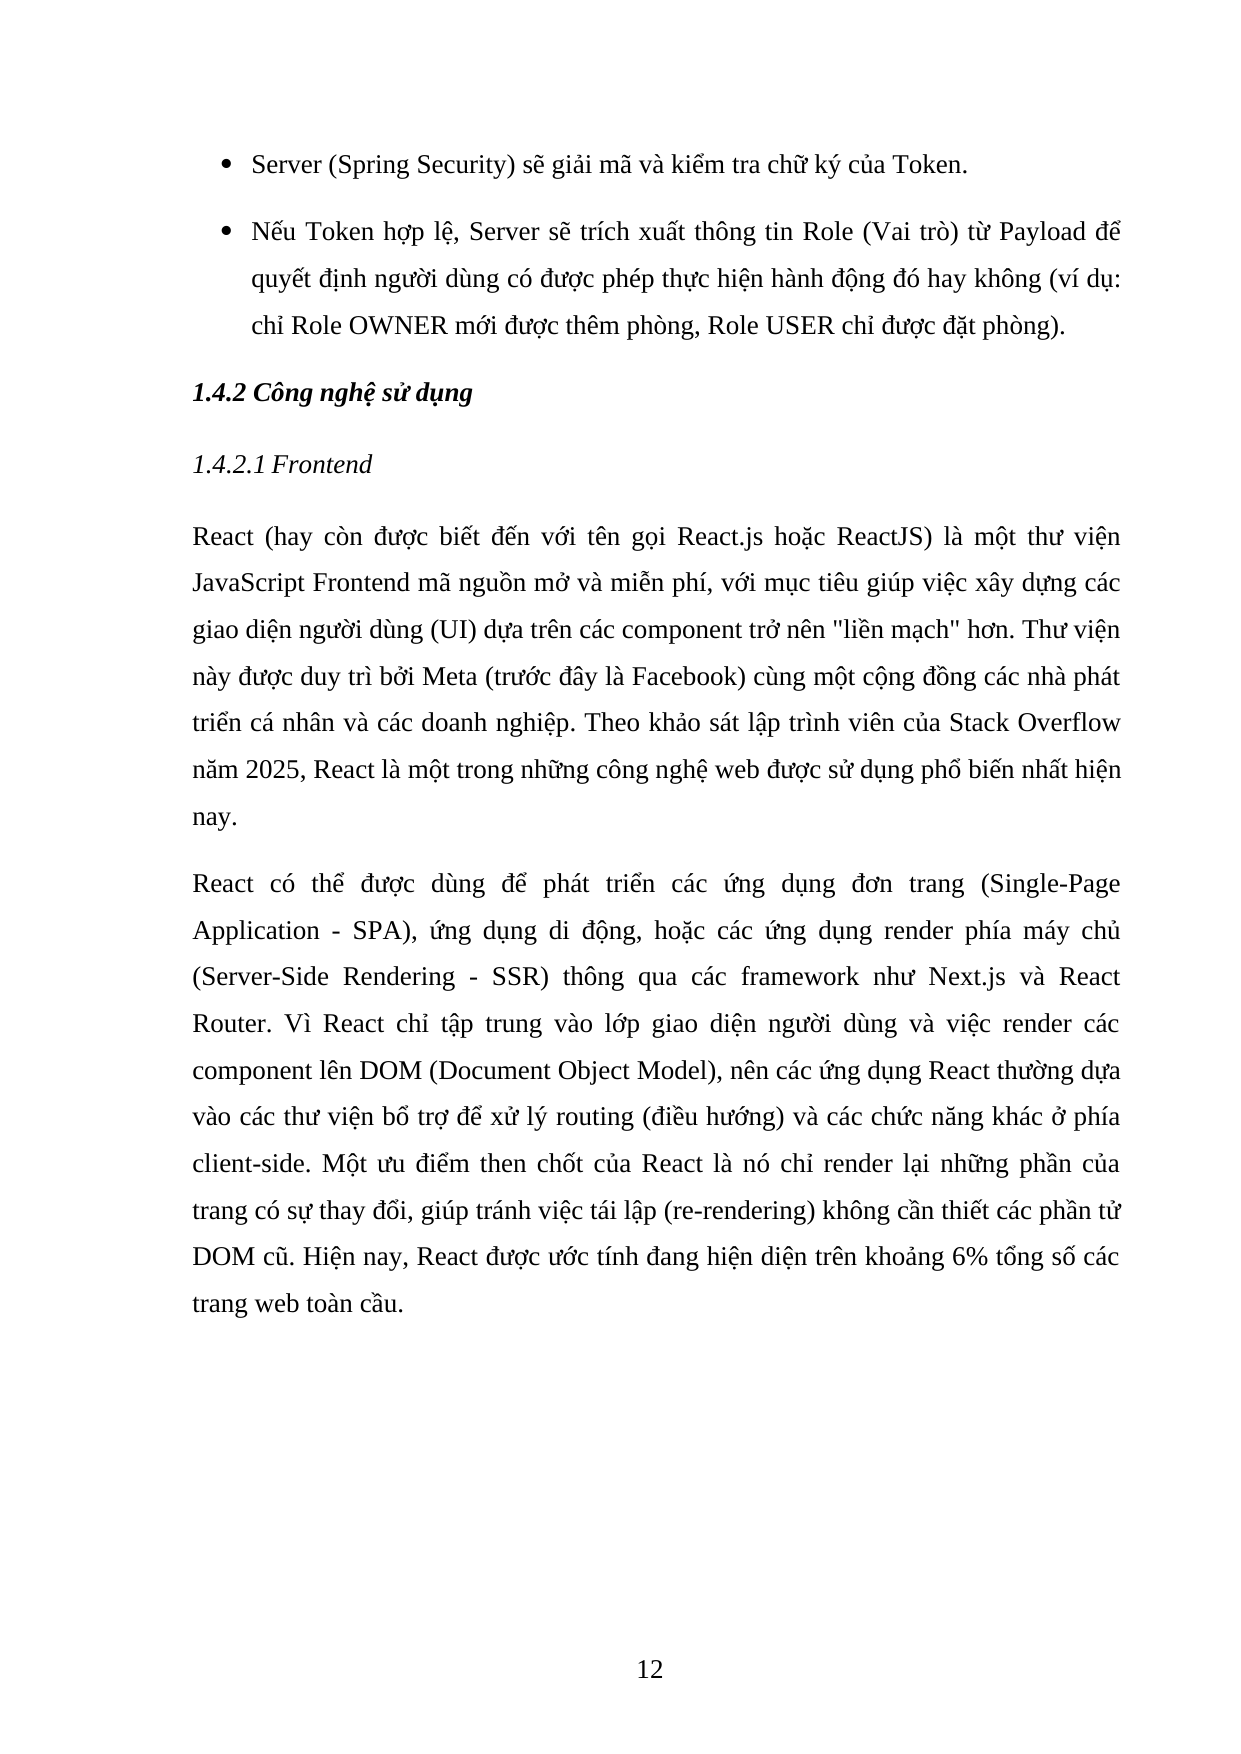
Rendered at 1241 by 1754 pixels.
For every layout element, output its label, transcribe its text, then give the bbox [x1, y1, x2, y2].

text React (hay còn được biết đến với tên gọi React.js hoặc ReactJS) là một thư viện JavaScript Frontend mã nguồn mở và miễn phí, với mục tiêu giúp việc xây dựng các giao diện người dùng (UI) dựa trên các component trở nên "liền mạch" hơn. Thư viện này được duy trì bởi Meta (trước đây là Facebook) cùng một cộng đồng các nhà phát triển cá nhân và các doanh nghiệp. Theo khảo sát lập trình viên của Stack Overflow năm 2025, React là một trong những công nghệ web được sử dụng phổ biến nhất hiện nay. [192, 520, 1122, 831]
text React có thể được dùng để phát triển các ứng dụng đơn trang (Single-Page Application - SPA), ứng dụng di động, hoặc các ứng dụng render phía máy chủ (Server-Side Rendering - SSR) thông qua các framework như Next.js và React Router. Vì React chỉ tập trung vào lớp giao diện người dùng và việc render các component lên DOM (Document Object Model), nên các ứng dụng React thường dựa vào các thư viện bổ trợ để xử lý routing (điều hướng) và các chức năng khác ở phía client-side. Một ưu điểm then chốt của React là nó chỉ render lại những phần của trang có sự thay đổi, giúp tránh việc tái lập (re-rendering) không cần thiết các phần tử DOM cũ. Hiện nay, React được ước tính đang hiện diện trên khoảng 6% tổng số các trang web toàn cầu. [192, 867, 1122, 1318]
subtitle Frontend [192, 448, 1122, 479]
subtitle Công nghệ sử dụng [192, 376, 1122, 407]
list Server (Spring Security) sẽ giải mã và kiểm tra chữ ký của Token. [222, 148, 1122, 179]
list Nếu Token hợp lệ, Server sẽ trích xuất thông tin Role (Vai trò) từ Payload để quyết định người dùng có được phép thực hiện hành động đó hay không (ví dụ: chỉ Role OWNER mới được thêm phòng, Role USER chỉ được đặt phòng). [222, 215, 1122, 340]
